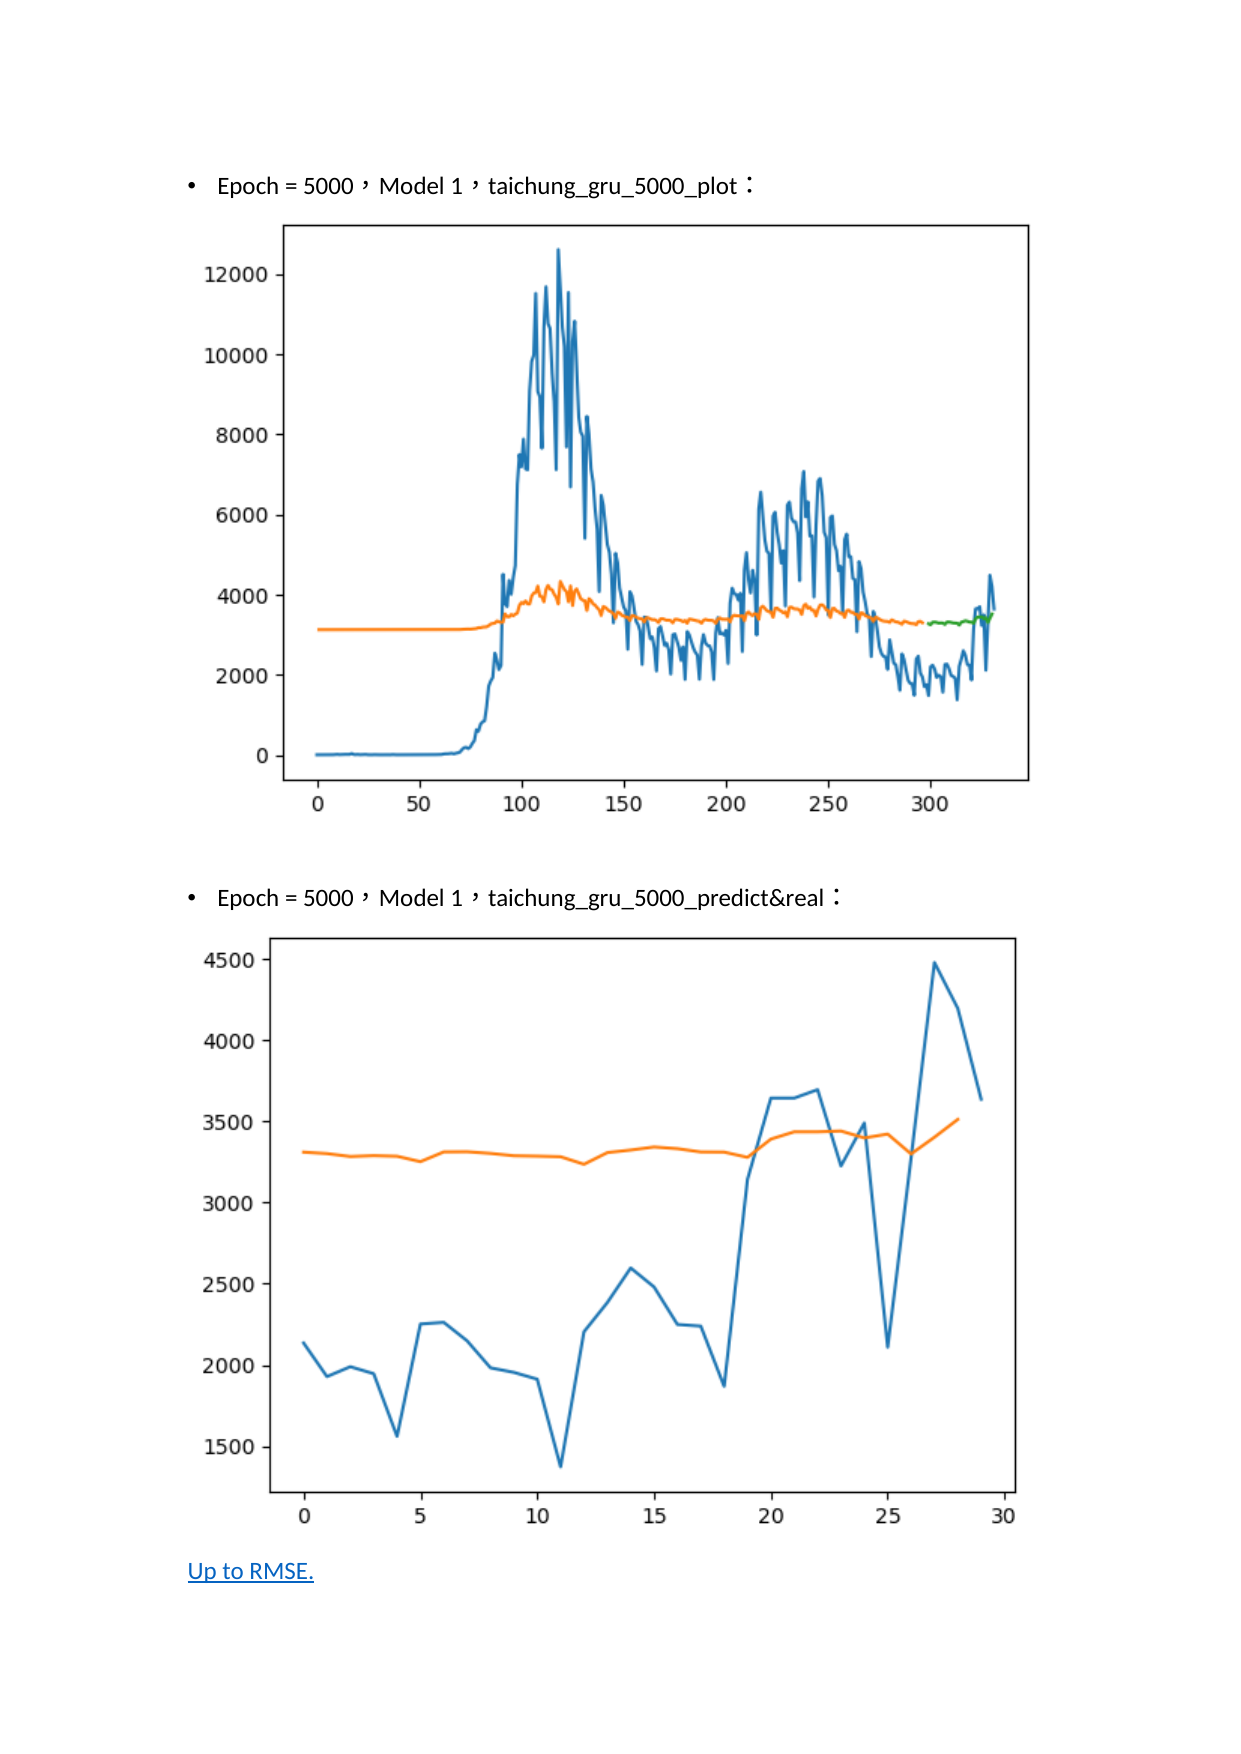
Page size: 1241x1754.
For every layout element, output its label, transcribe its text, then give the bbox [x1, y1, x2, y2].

list Epoch = 5000，Model 1，taichung_gru_5000_predict&real： [187, 877, 1053, 914]
list Epoch = 5000，Model 1，taichung_gru_5000_plot： [187, 164, 1053, 202]
text Up to RMSE. [187, 1552, 1053, 1589]
picture [187, 923, 1033, 1543]
picture [187, 210, 1043, 831]
